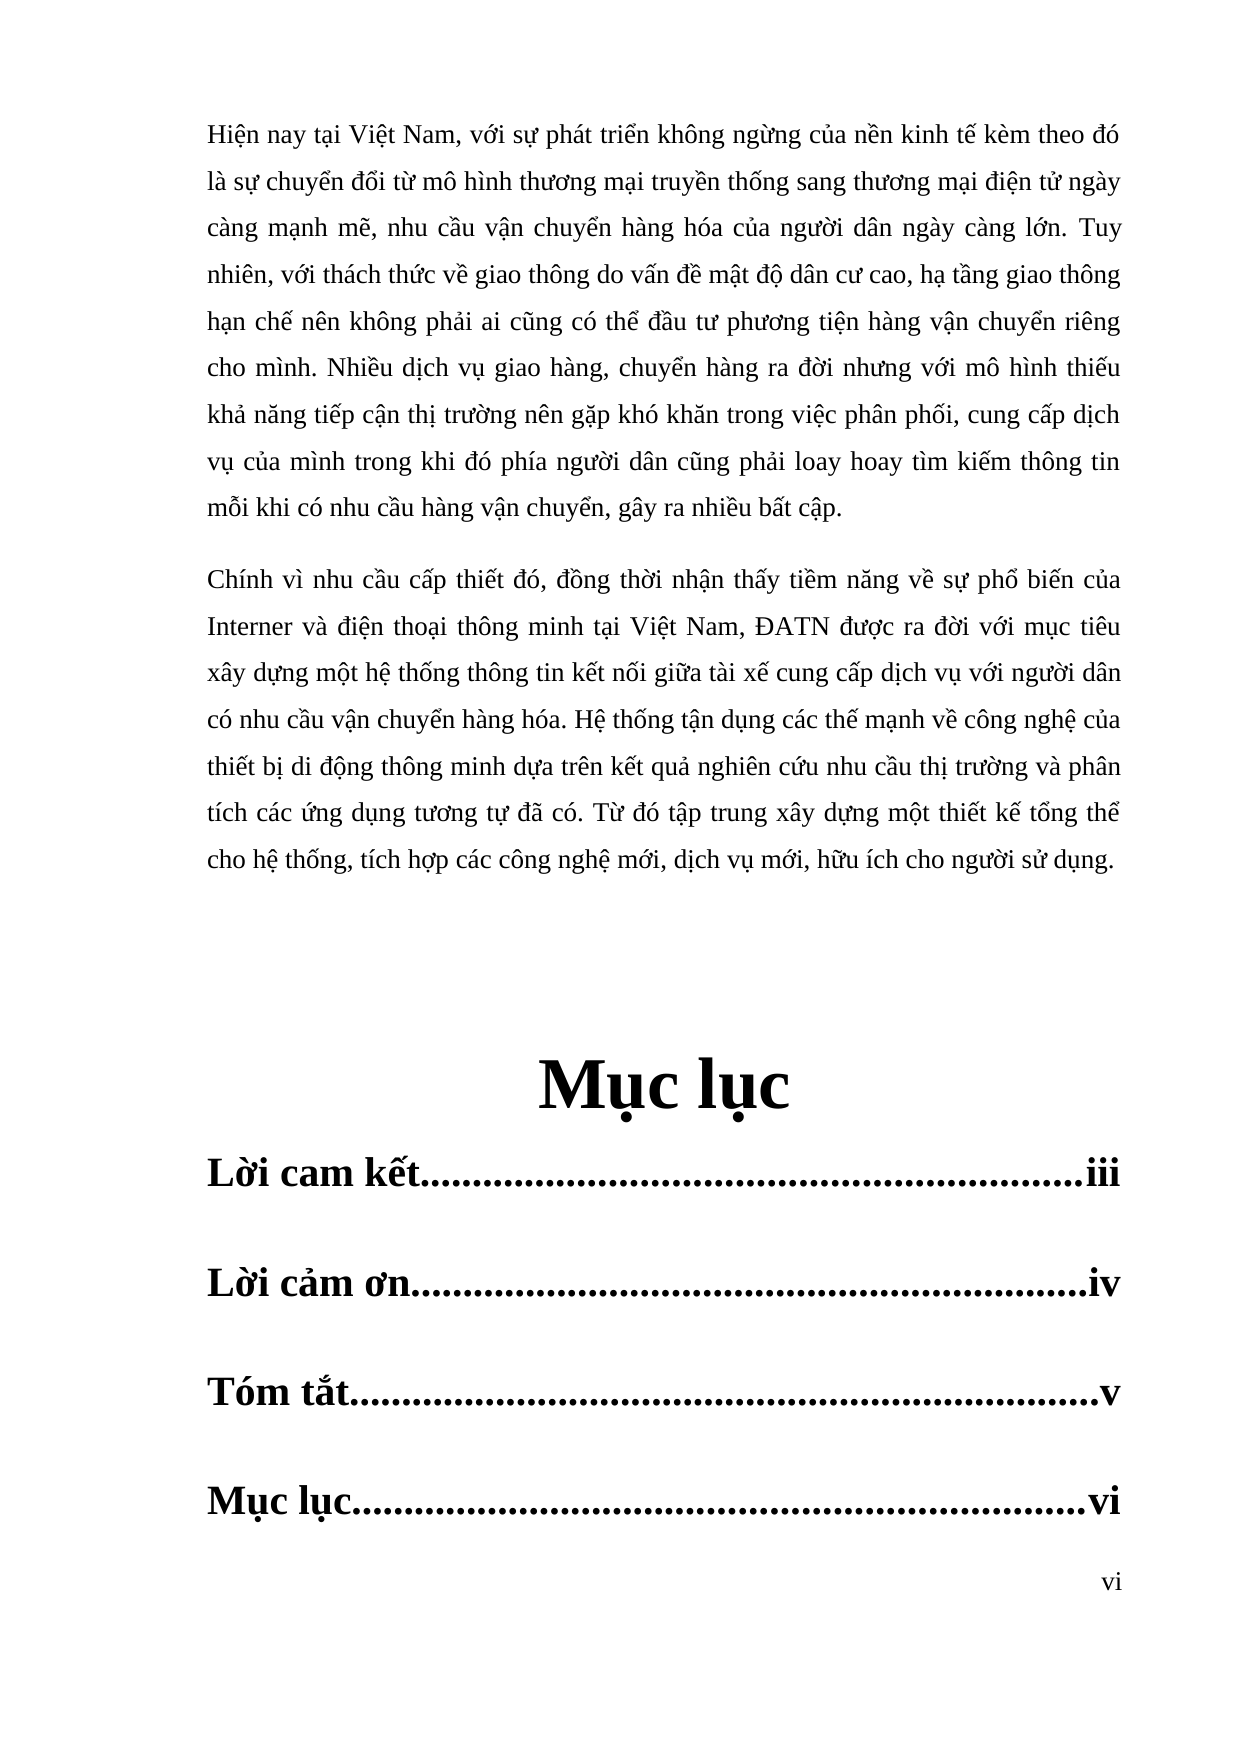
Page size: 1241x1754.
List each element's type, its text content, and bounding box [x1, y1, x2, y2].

text Chính vì nhu cầu cấp thiết đó, đồng thời nhận thấy tiềm năng về sự phổ biến của Interner và điện thoại thông minh tại Việt Nam, ĐATN được ra đời với mục tiêu xây dựng một hệ thống thông tin kết nối giữa tài xế cung cấp dịch vụ với người dân có nhu cầu vận chuyển hàng hóa. Hệ thống tận dụng các thế mạnh về công nghệ của thiết bị di động thông minh dựa trên kết quả nghiên cứu nhu cầu thị trường và phân tích các ứng dụng tương tự đã có. Từ đó tập trung xây dựng một thiết kế tổng thể cho hệ thống, tích hợp các công nghệ mới, dịch vụ mới, hữu ích cho người sử dụng. [207, 563, 1122, 874]
text Lời cam kết iii [207, 927, 1122, 1196]
text Lời cảm ơn iv [207, 1257, 1122, 1305]
text Hiện nay tại Việt Nam, với sự phát triển không ngừng của nền kinh tế kèm theo đó là sự chuyển đổi từ mô hình thương mại truyền thống sang thương mại điện tử ngày càng mạnh mẽ, nhu cầu vận chuyển hàng hóa của người dân ngày càng lớn. Tuy nhiên, với thách thức về giao thông do vấn đề mật độ dân cư cao, hạ tầng giao thông hạn chế nên không phải ai cũng có thể đầu tư phương tiện hàng vận chuyển riêng cho mình. Nhiều dịch vụ giao hàng, chuyển hàng ra đời nhưng với mô hình thiếu khả năng tiếp cận thị trường nên gặp khó khăn trong việc phân phối, cung cấp dịch vụ của mình trong khi đó phía người dân cũng phải loay hoay tìm kiếm thông tin mỗi khi có nhu cầu hàng vận chuyển, gây ra nhiều bất cập. [207, 118, 1122, 523]
text Tóm tắt v [207, 1366, 1122, 1414]
text Mục lục vi [207, 1476, 1122, 1524]
subtitle Mục lục [538, 1040, 791, 1124]
